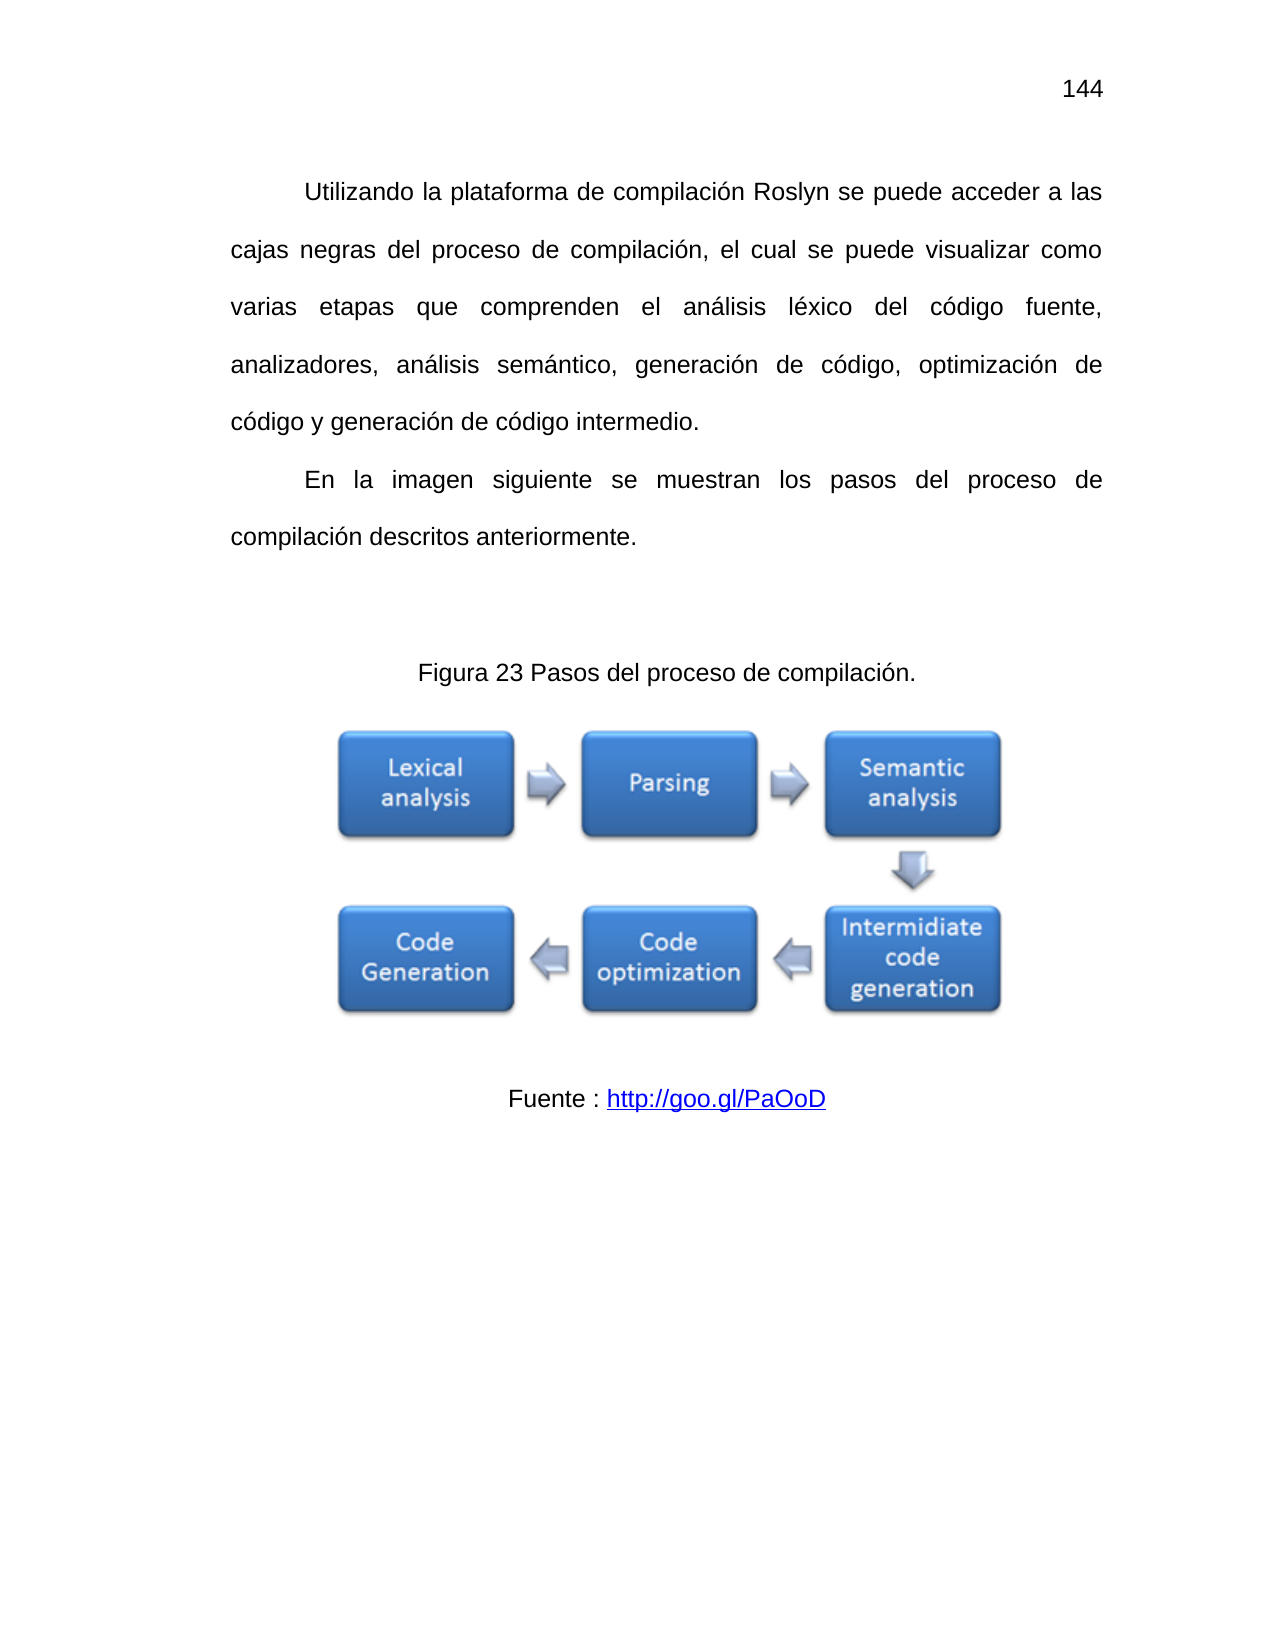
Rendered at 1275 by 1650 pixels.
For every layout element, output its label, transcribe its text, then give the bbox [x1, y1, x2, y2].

text Utilizando la plataforma de compilación Roslyn se puede acceder a las cajas negras del proceso de compilación, el cual se puede visualizar como varias etapas que comprenden el análisis léxico del código fuente, analizadores, análisis semántico, generación de código, optimización de código y generación de código intermedio. [230, 177, 1104, 436]
subtitle Fuente : http://goo.gl/PaOoD [230, 1084, 1104, 1113]
picture [327, 715, 1007, 1035]
subtitle Figura 23 Pasos del proceso de compilación. [230, 658, 1104, 687]
text En la imagen siguiente se muestran los pasos del proceso de compilación descritos anteriormente. [230, 465, 1104, 551]
